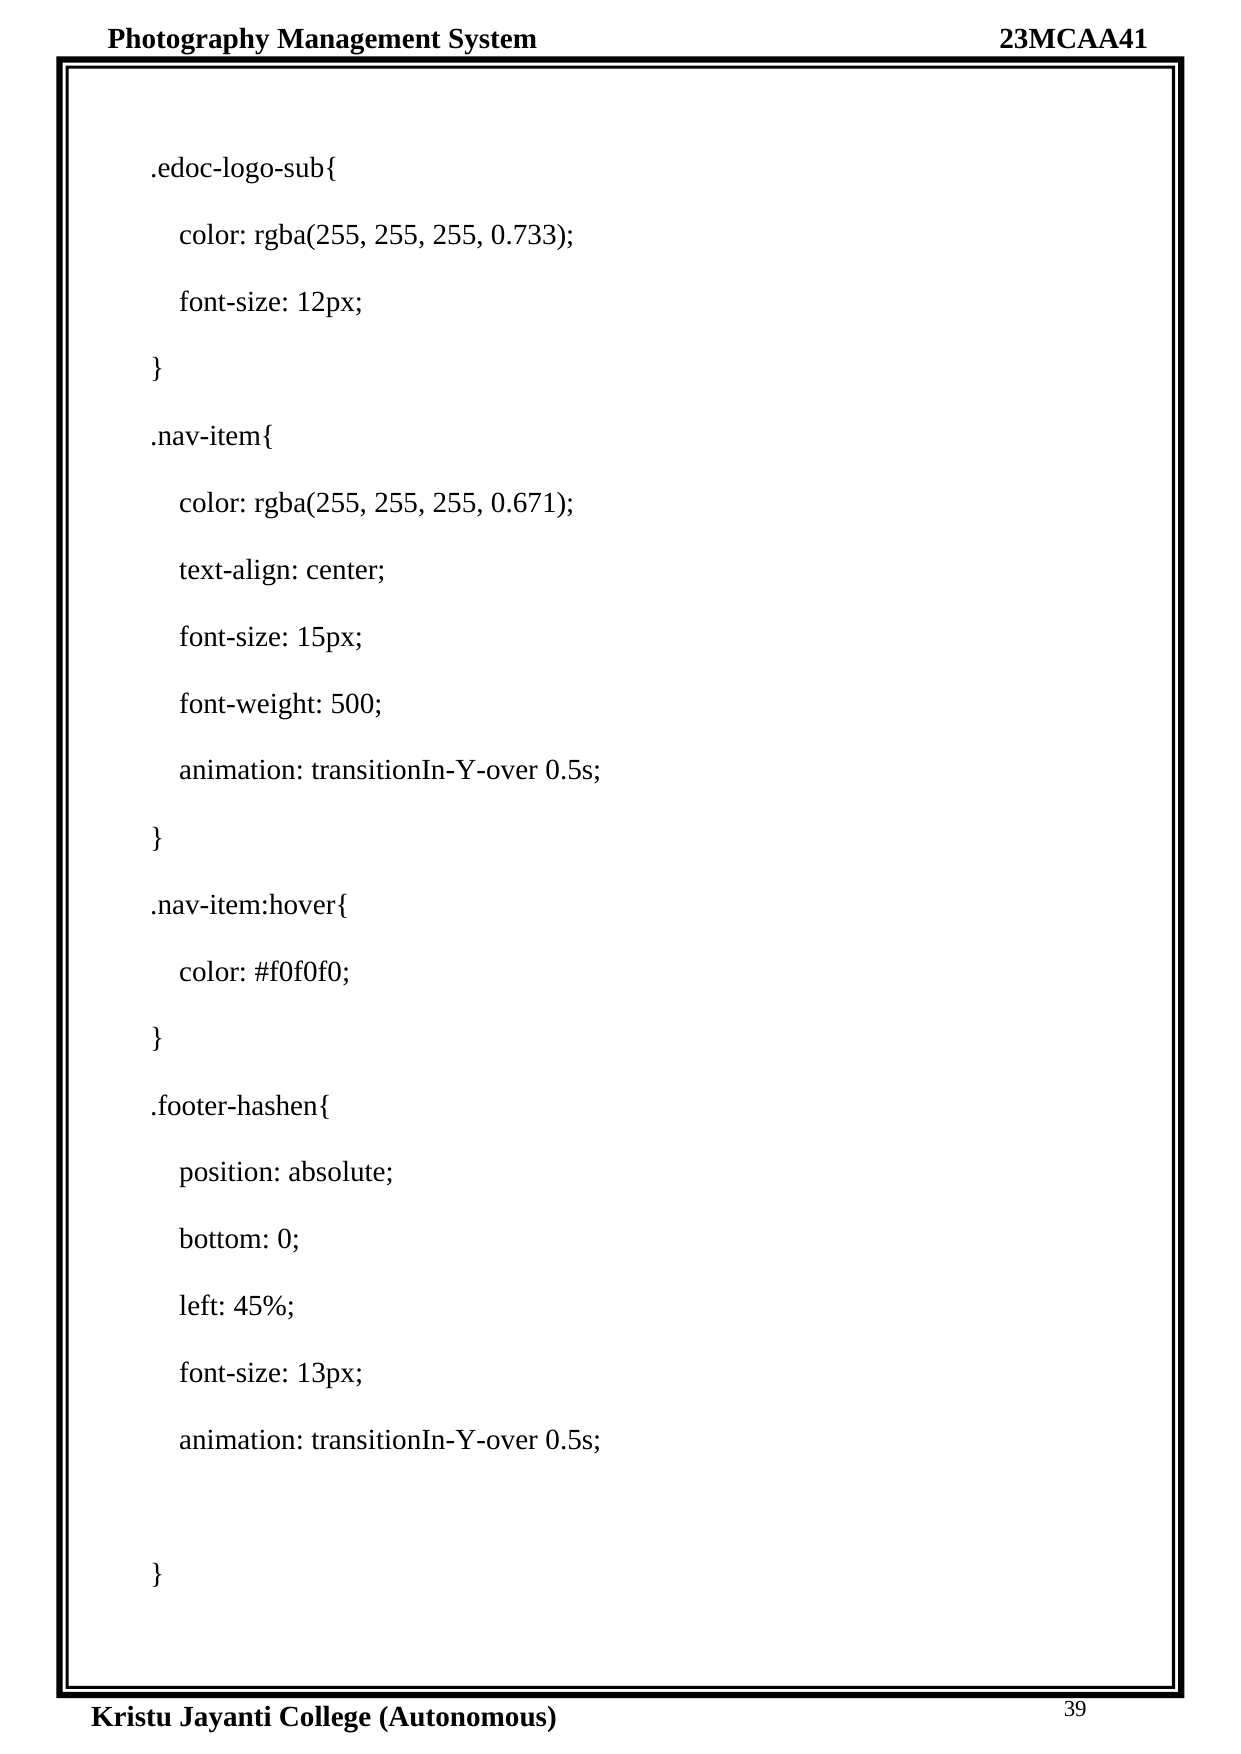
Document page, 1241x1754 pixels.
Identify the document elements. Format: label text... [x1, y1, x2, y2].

text } [150, 1021, 1171, 1054]
text left: 45%; [179, 1288, 1171, 1321]
text animation: transitionIn-Y-over 0.5s; [179, 1422, 1171, 1455]
text .edoc-logo-sub{ [150, 150, 1171, 183]
text .nav-item:hover{ color: #f0f0f0; [150, 887, 351, 987]
text animation: transitionIn-Y-over 0.5s; [179, 753, 1171, 786]
text font-size: 15px; font-weight: 500; [179, 619, 383, 719]
text .footer-hashen{ position: absolute; bottom: 0; [150, 1088, 395, 1254]
text } [150, 820, 1171, 853]
text } [150, 351, 1171, 384]
text } [150, 1556, 1171, 1590]
text color: rgba(255, 255, 255, 0.733); font-size: 12px; [179, 217, 574, 317]
text font-size: 13px; [179, 1355, 1171, 1388]
text .nav-item{ [150, 418, 1171, 451]
text color: rgba(255, 255, 255, 0.671); text-align: center; [179, 485, 574, 585]
